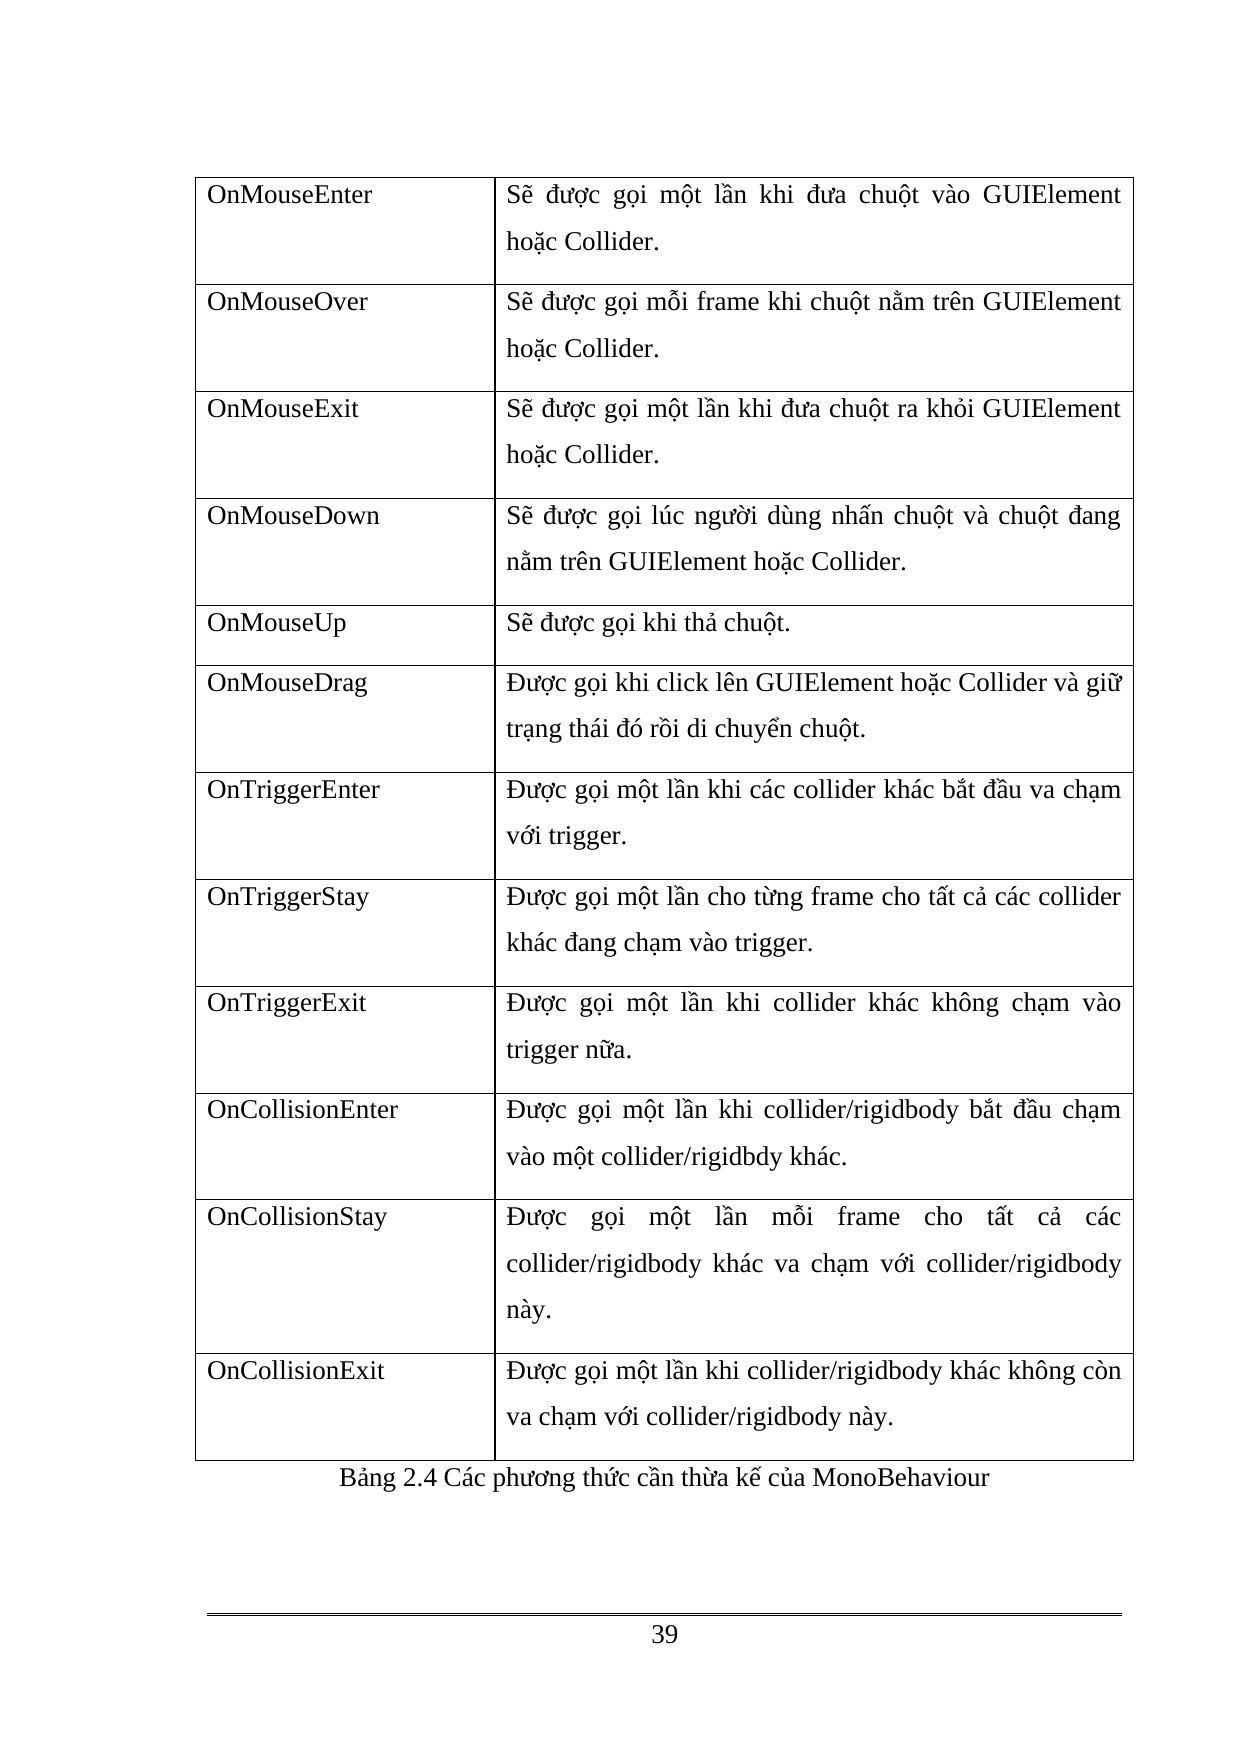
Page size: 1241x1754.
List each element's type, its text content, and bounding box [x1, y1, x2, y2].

table_cell Được gọi một lần khi collider/rigidbody khác không còn va chạm với collider/rigidbody này. [496, 1354, 1133, 1460]
table_cell Được gọi một lần khi collider/rigidbody bắt đầu chạm vào một collider/rigidbdy khác. [496, 1094, 1133, 1199]
table_cell Sẽ được gọi khi thả chuột. [496, 606, 1133, 665]
table_cell Được gọi một lần khi các collider khác bắt đầu va chạm với trigger. [496, 773, 1133, 879]
table_cell Sẽ được gọi lúc người dùng nhấn chuột và chuột đang nằm trên GUIElement hoặc Collider. [496, 499, 1133, 605]
table_cell Được gọi khi click lên GUIElement hoặc Collider và giữ trạng thái đó rồi di chuyển chuột. [496, 666, 1133, 772]
table_cell OnMouseEnter [196, 178, 494, 284]
table_cell OnMouseDrag [196, 666, 494, 772]
table_cell OnMouseExit [196, 392, 494, 498]
table_cell OnCollisionExit [196, 1354, 494, 1460]
table_cell Được gọi một lần cho từng frame cho tất cả các collider khác đang chạm vào trigger. [496, 880, 1133, 986]
table_cell Được gọi một lần khi collider khác không chạm vào trigger nữa. [496, 987, 1133, 1092]
table_cell Sẽ được gọi mỗi frame khi chuột nằm trên GUIElement hoặc Collider. [496, 285, 1133, 391]
table_cell OnCollisionEnter [196, 1094, 494, 1199]
table_cell OnMouseDown [196, 499, 494, 605]
table_cell Sẽ được gọi một lần khi đưa chuột vào GUIElement hoặc Collider. [496, 178, 1133, 284]
table_cell OnMouseUp [196, 606, 494, 665]
table_cell OnTriggerStay [196, 880, 494, 986]
table_cell OnCollisionStay [196, 1200, 494, 1353]
table_cell OnTriggerExit [196, 987, 494, 1092]
table_cell Sẽ được gọi một lần khi đưa chuột ra khỏi GUIElement hoặc Collider. [496, 392, 1133, 498]
table_cell OnMouseOver [196, 285, 494, 391]
table_cell Được gọi một lần mỗi frame cho tất cả các collider/rigidbody khác va chạm với collider/rigidbody này. [496, 1200, 1133, 1353]
table_cell OnTriggerEnter [196, 773, 494, 879]
text Bảng 2.4 Các phương thức cần thừa kế của MonoBehaviour [207, 1461, 1122, 1492]
